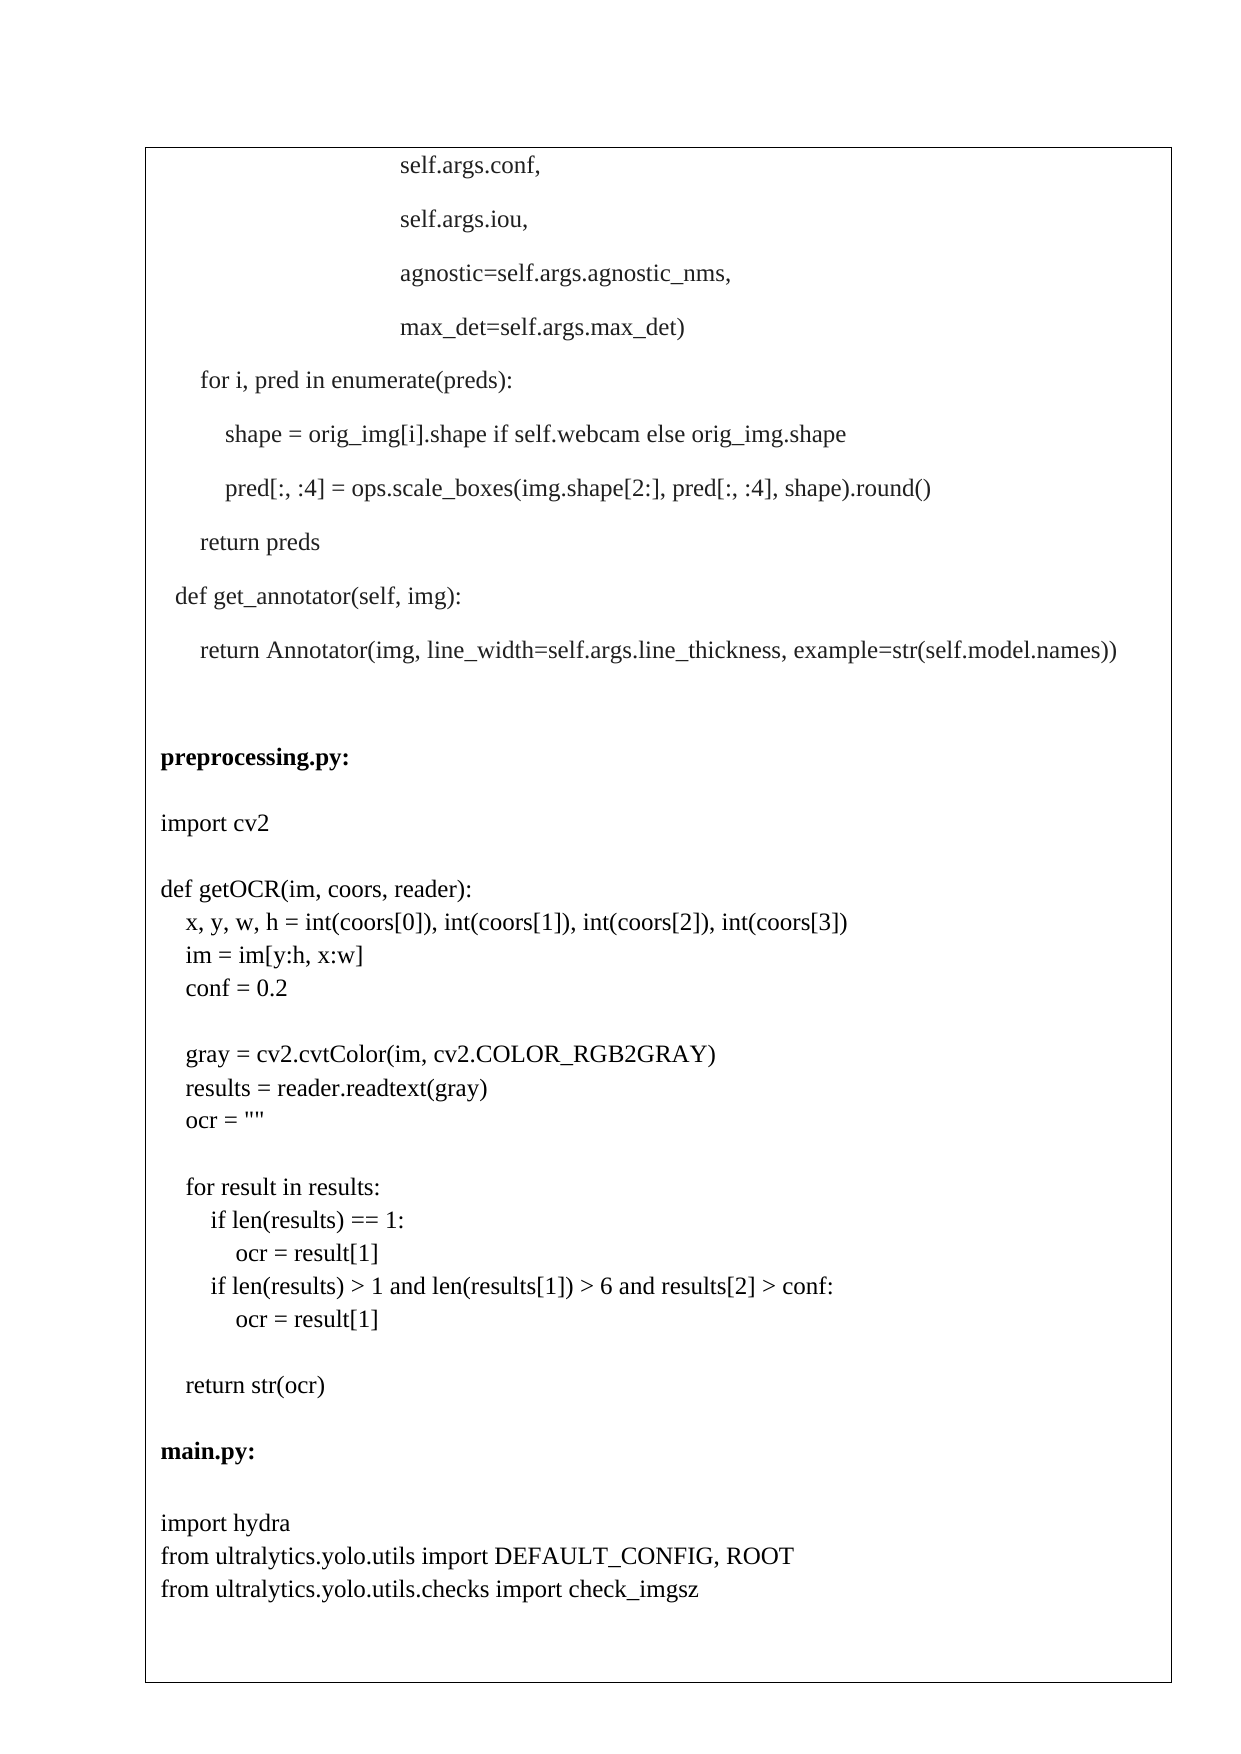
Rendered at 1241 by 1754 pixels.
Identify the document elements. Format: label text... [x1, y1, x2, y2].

text self.args.iou, [150, 204, 1167, 233]
text max_det=self.args.max_det) [150, 312, 1167, 340]
subtitle gray = cv2.cvtColor(im, cv2.COLOR_RGB2GRAY) [160, 1039, 1167, 1068]
subtitle conf = 0.2 [160, 973, 1167, 1002]
subtitle return str(ocr) [160, 1370, 1167, 1398]
text def get_annotator(self, img): [150, 581, 1167, 609]
subtitle if len(results) > 1 and len(results[1]) > 6 and results[2] > conf: [160, 1271, 1167, 1299]
subtitle def getOCR(im, coors, reader): [160, 874, 1167, 903]
subtitle ocr = result[1] [160, 1304, 1167, 1332]
subtitle main.py: [160, 1436, 1167, 1503]
text self.args.conf, [150, 150, 1167, 179]
text return preds [150, 527, 1167, 556]
subtitle import hydra [160, 1508, 1167, 1537]
subtitle preprocessing.py: [160, 742, 1167, 771]
subtitle from ultralytics.yolo.utils.checks import check_imgsz [160, 1574, 1167, 1603]
subtitle x, y, w, h = int(coors[0]), int(coors[1]), int(coors[2]), int(coors[3]) [160, 907, 1167, 936]
subtitle im = im[y:h, x:w] [160, 941, 1167, 969]
subtitle if len(results) == 1: [160, 1205, 1167, 1233]
subtitle ocr = result[1] [160, 1238, 1167, 1266]
subtitle import cv2 [160, 808, 1167, 837]
subtitle for result in results: [160, 1172, 1167, 1200]
text for i, pred in enumerate(preds): [150, 365, 1167, 394]
text pred[:, :4] = ops.scale_boxes(img.shape[2:], pred[:, :4], shape).round() [150, 473, 1167, 502]
subtitle results = reader.readtext(gray) [160, 1073, 1167, 1101]
subtitle from ultralytics.yolo.utils import DEFAULT_CONFIG, ROOT [160, 1541, 1167, 1570]
text shape = orig_img[i].shape if self.webcam else orig_img.shape [150, 419, 1167, 448]
subtitle ocr = "" [160, 1106, 1167, 1134]
text agnostic=self.args.agnostic_nms, [150, 258, 1167, 286]
text return Annotator(img, line_width=self.args.line_thickness, example=str(self.model.names)) [150, 635, 1167, 663]
